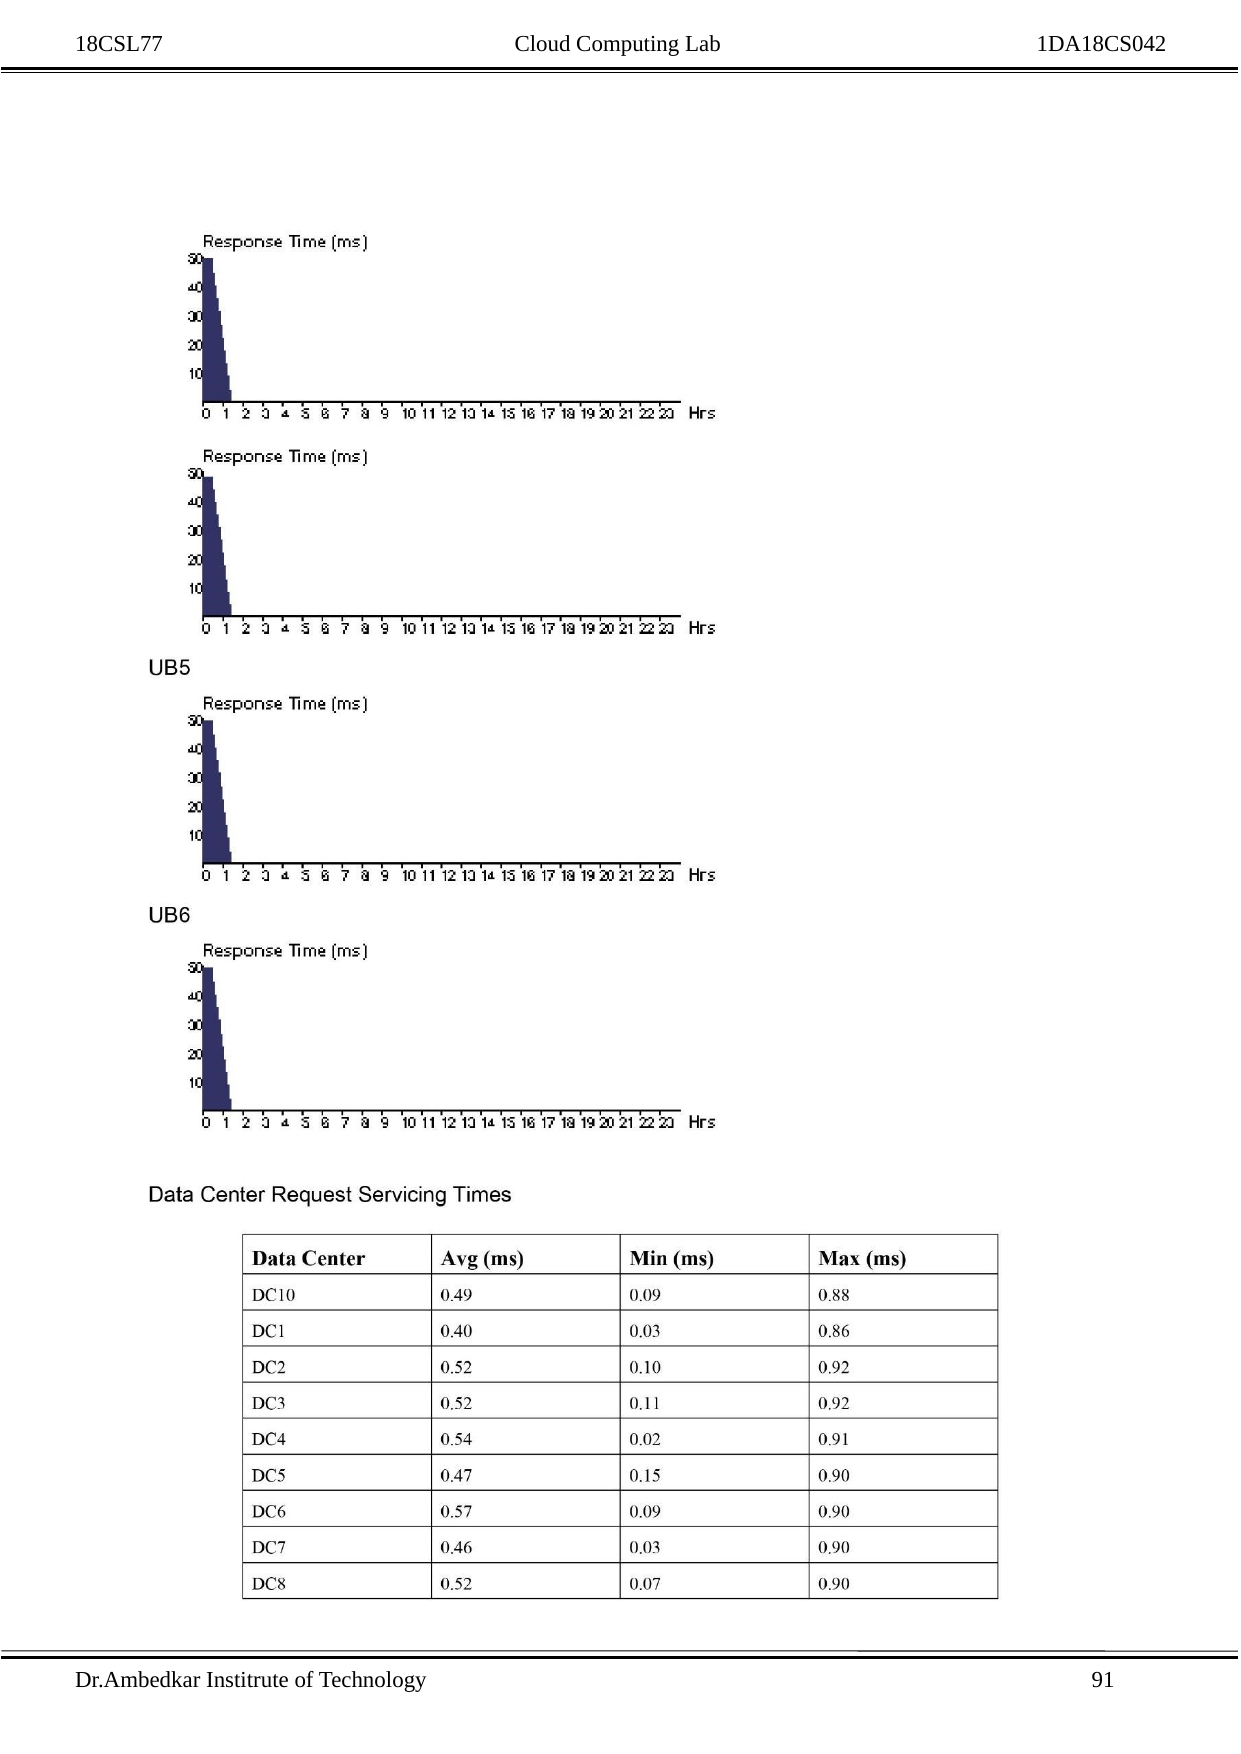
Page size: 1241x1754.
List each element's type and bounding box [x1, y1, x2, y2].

picture [83, 148, 1157, 1619]
